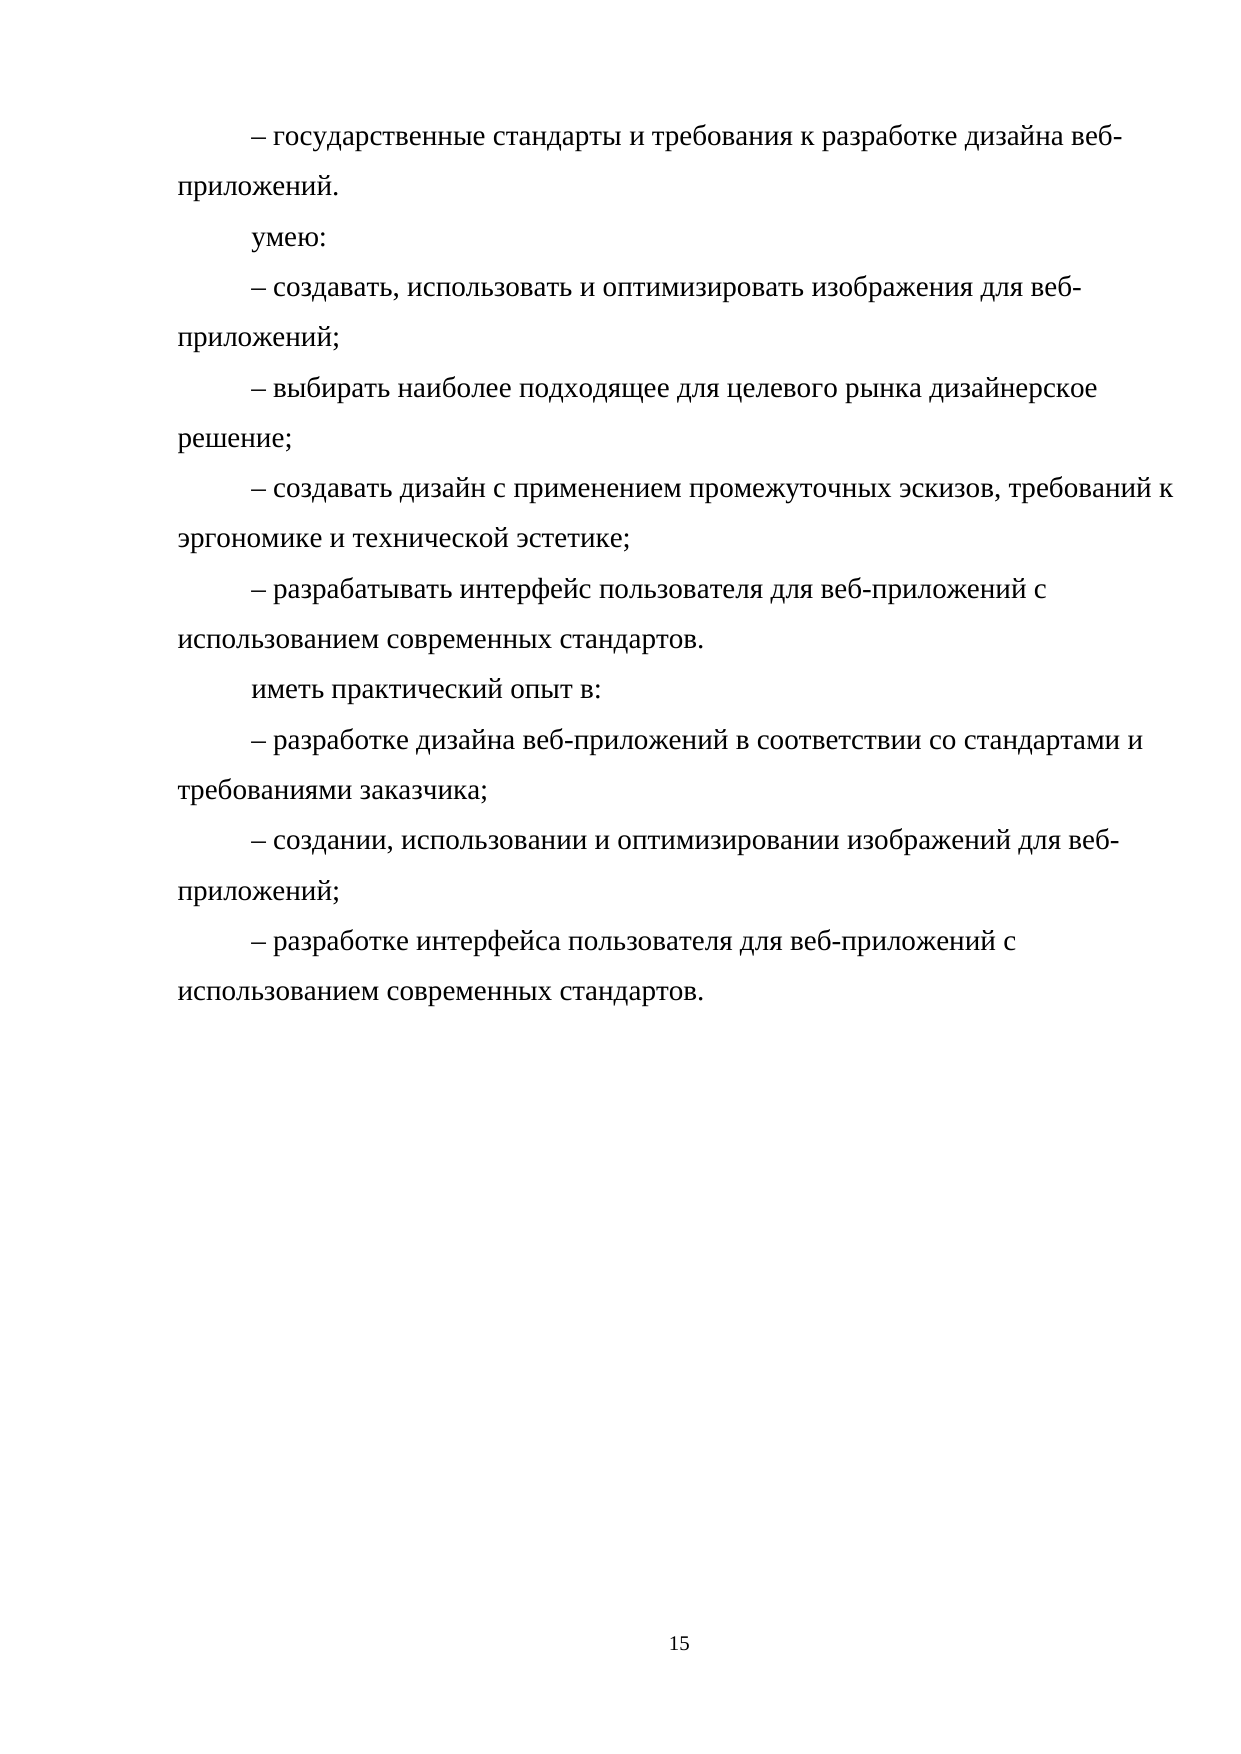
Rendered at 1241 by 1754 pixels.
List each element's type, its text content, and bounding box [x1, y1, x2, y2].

text – разработке дизайна веб-приложений в соответствии со стандартами и требованиями заказчика; [177, 722, 1181, 806]
text – государственные стандарты и требования к разработке дизайна веб-приложений. [177, 118, 1181, 202]
text иметь практический опыт в: [177, 672, 1181, 705]
text – разрабатывать интерфейс пользователя для веб-приложений с использованием современных стандартов. [177, 571, 1181, 655]
text – создавать дизайн с применением промежуточных эскизов, требований к эргономике и технической эстетике; [177, 470, 1181, 554]
text – разработке интерфейса пользователя для веб-приложений с использованием современных стандартов. [177, 923, 1181, 1007]
text – создании, использовании и оптимизировании изображений для веб-приложений; [177, 822, 1181, 906]
text – создавать, использовать и оптимизировать изображения для веб-приложений; [177, 269, 1181, 353]
text – выбирать наиболее подходящее для целевого рынка дизайнерское решение; [177, 370, 1181, 453]
text умею: [177, 219, 1181, 252]
